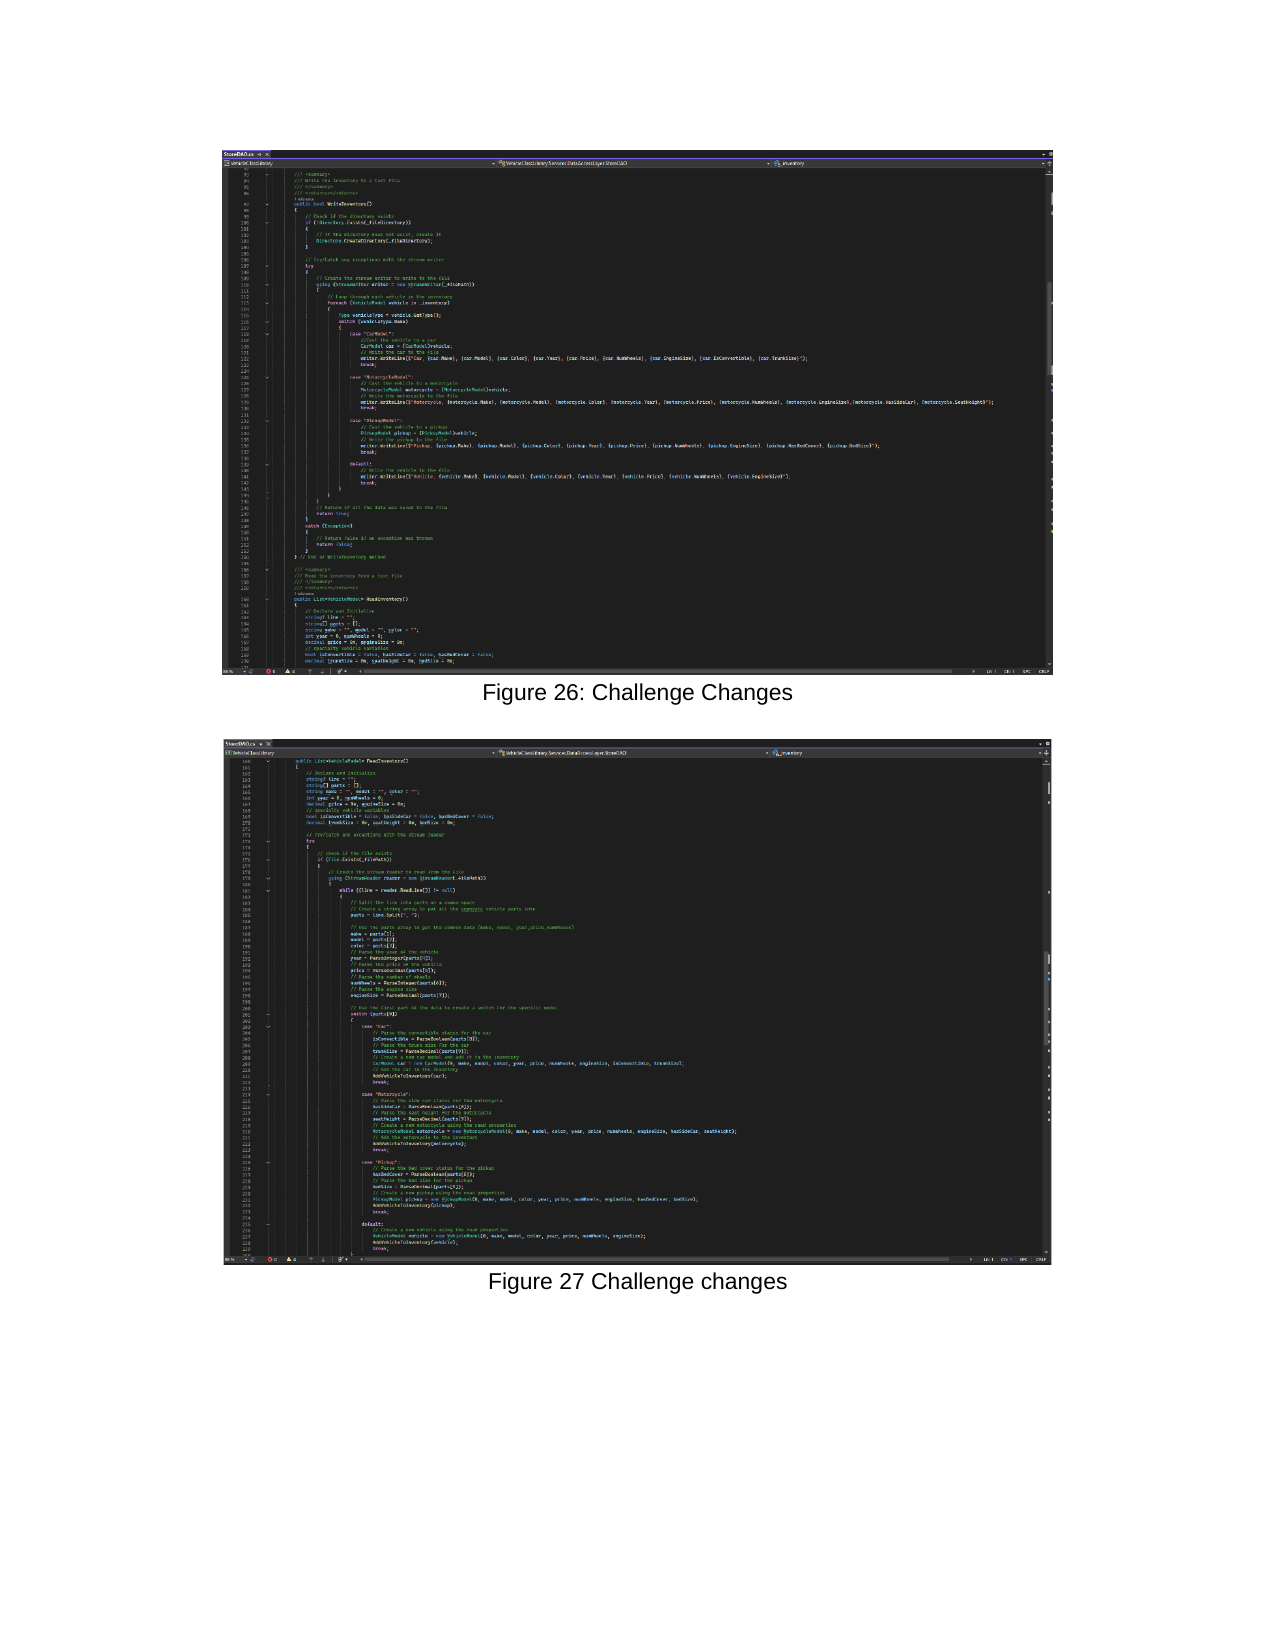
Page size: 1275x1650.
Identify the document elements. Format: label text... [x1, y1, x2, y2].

text Figure 26: Challenge Changes [150, 679, 1125, 705]
picture [223, 739, 1052, 1265]
picture [222, 150, 1053, 675]
text Figure 27 Challenge changes [150, 1268, 1125, 1294]
